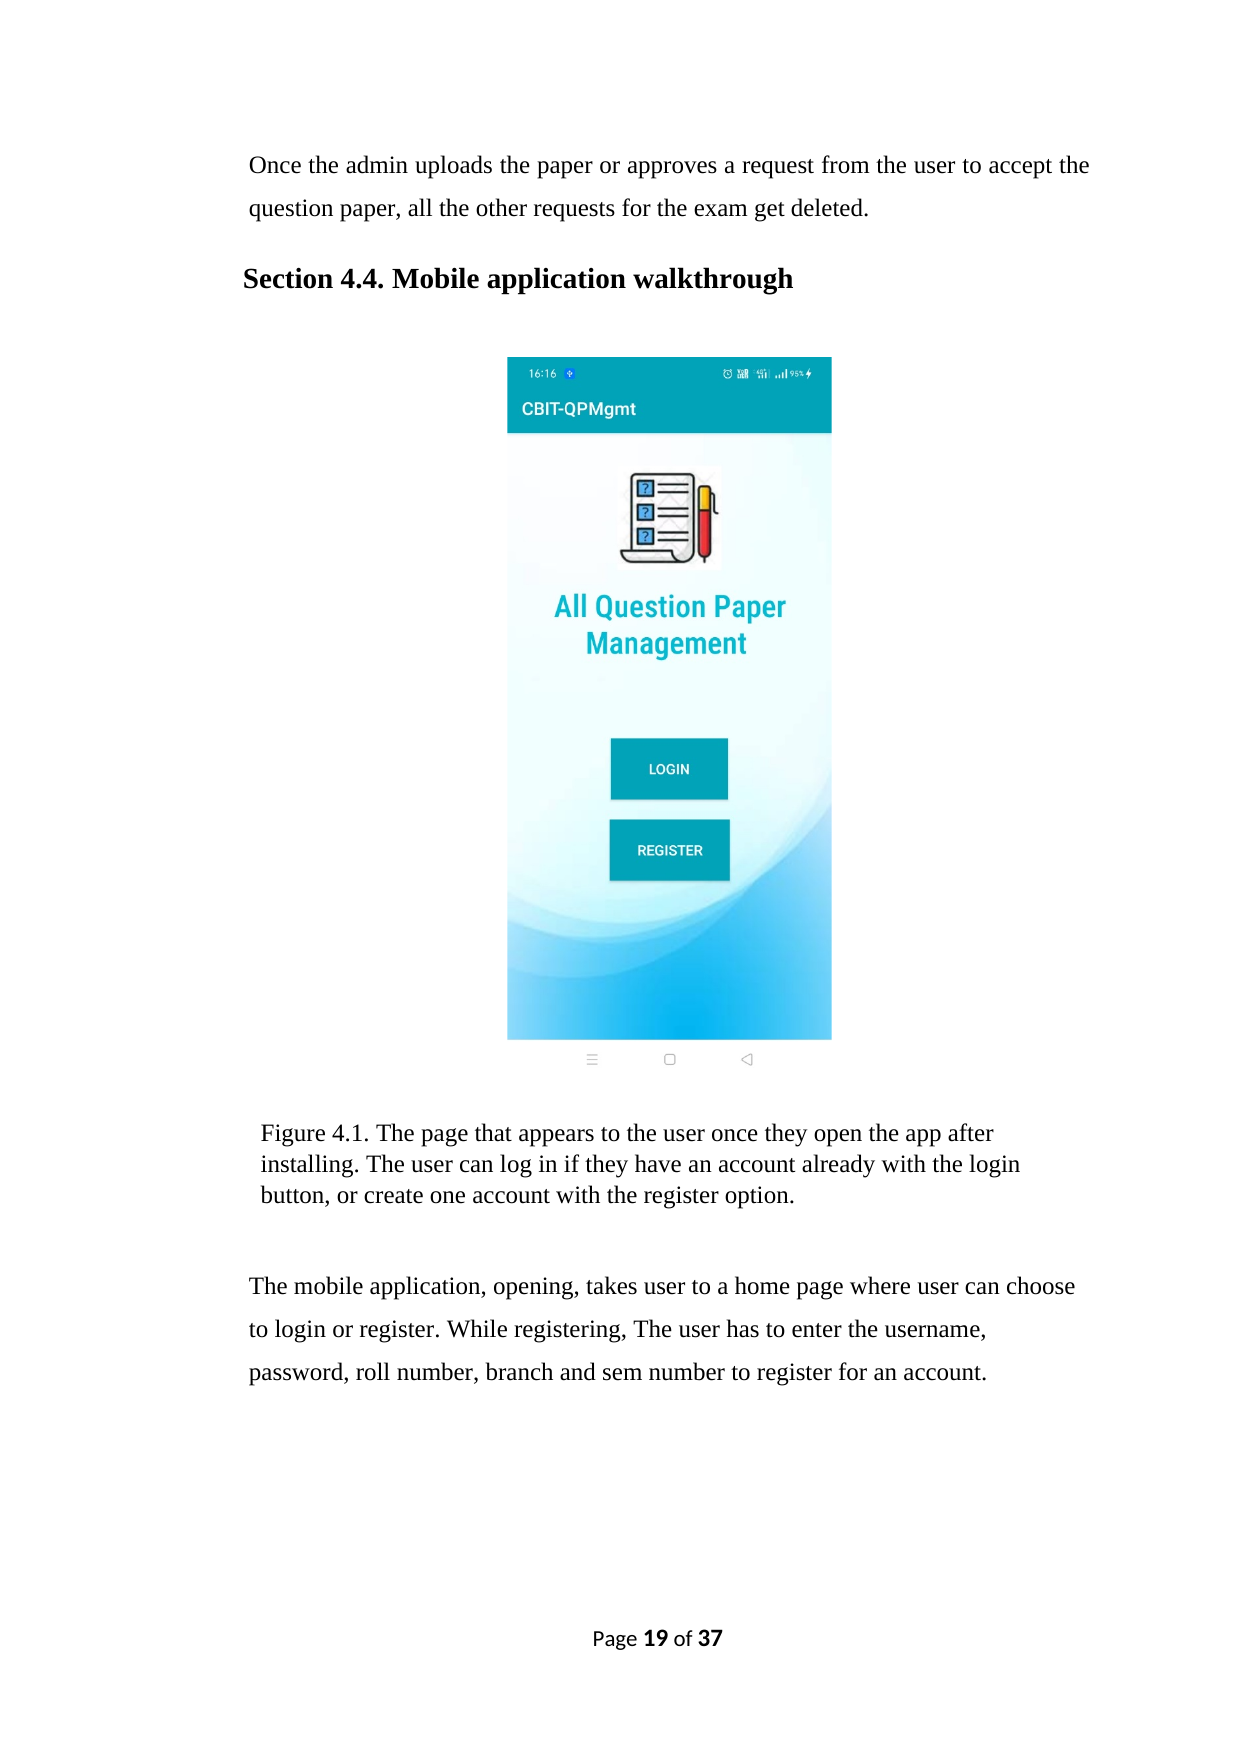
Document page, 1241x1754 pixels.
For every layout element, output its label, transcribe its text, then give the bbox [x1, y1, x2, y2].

text Once the admin uploads the paper or approves a request from the user to accept the question paper, all the other requests for the exam get deleted. [249, 150, 1090, 222]
text The page that appears to the user once they open the app after installing. The user can log in if they have an account already with the login button, or create one account with the register option. [260, 1118, 1090, 1209]
text Mobile application walkthrough [243, 261, 1090, 295]
picture [507, 357, 832, 1079]
text The mobile application, opening, takes user to a home page where user can choose to login or register. While registering, The user has to enter the username, password, roll number, branch and sem number to register for an account. [249, 1271, 1090, 1386]
